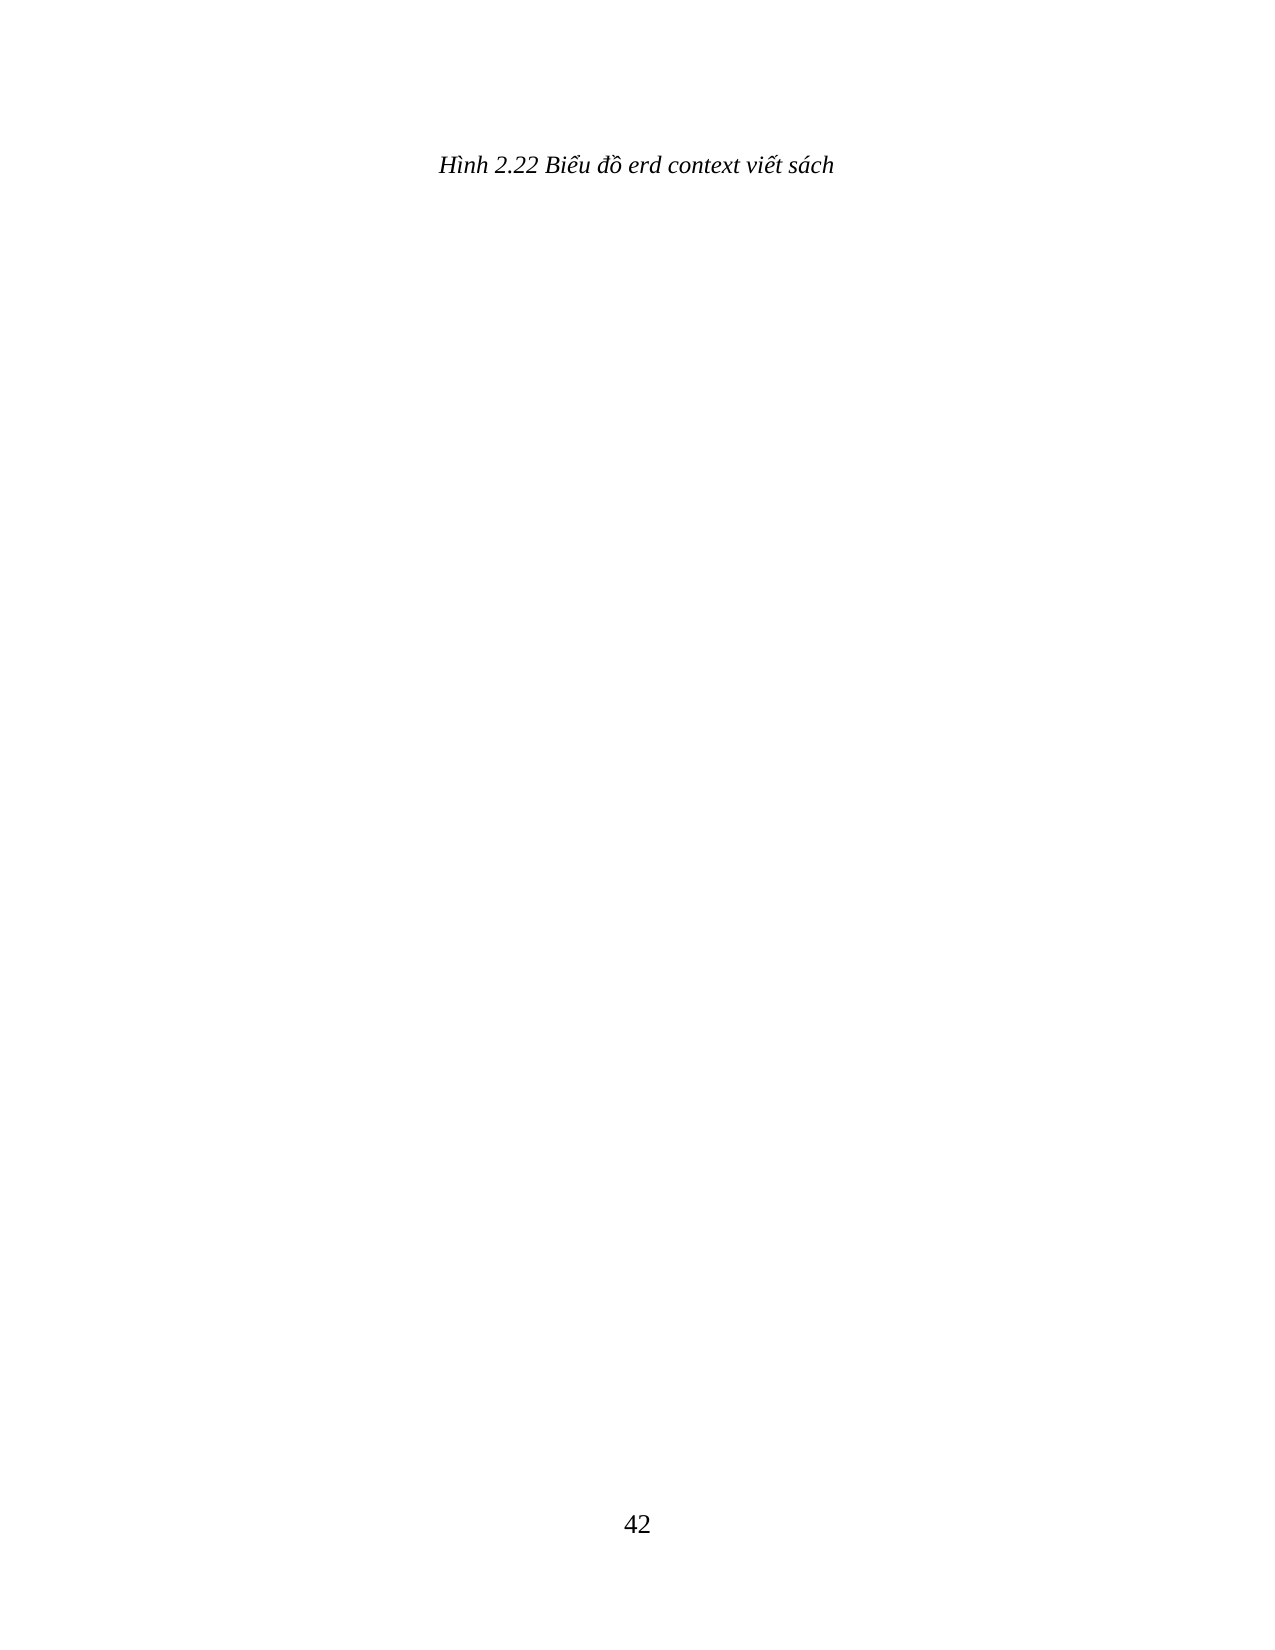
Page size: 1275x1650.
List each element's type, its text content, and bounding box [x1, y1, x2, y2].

text Hình 2.22 Biểu đồ erd context viết sách [150, 150, 1125, 179]
